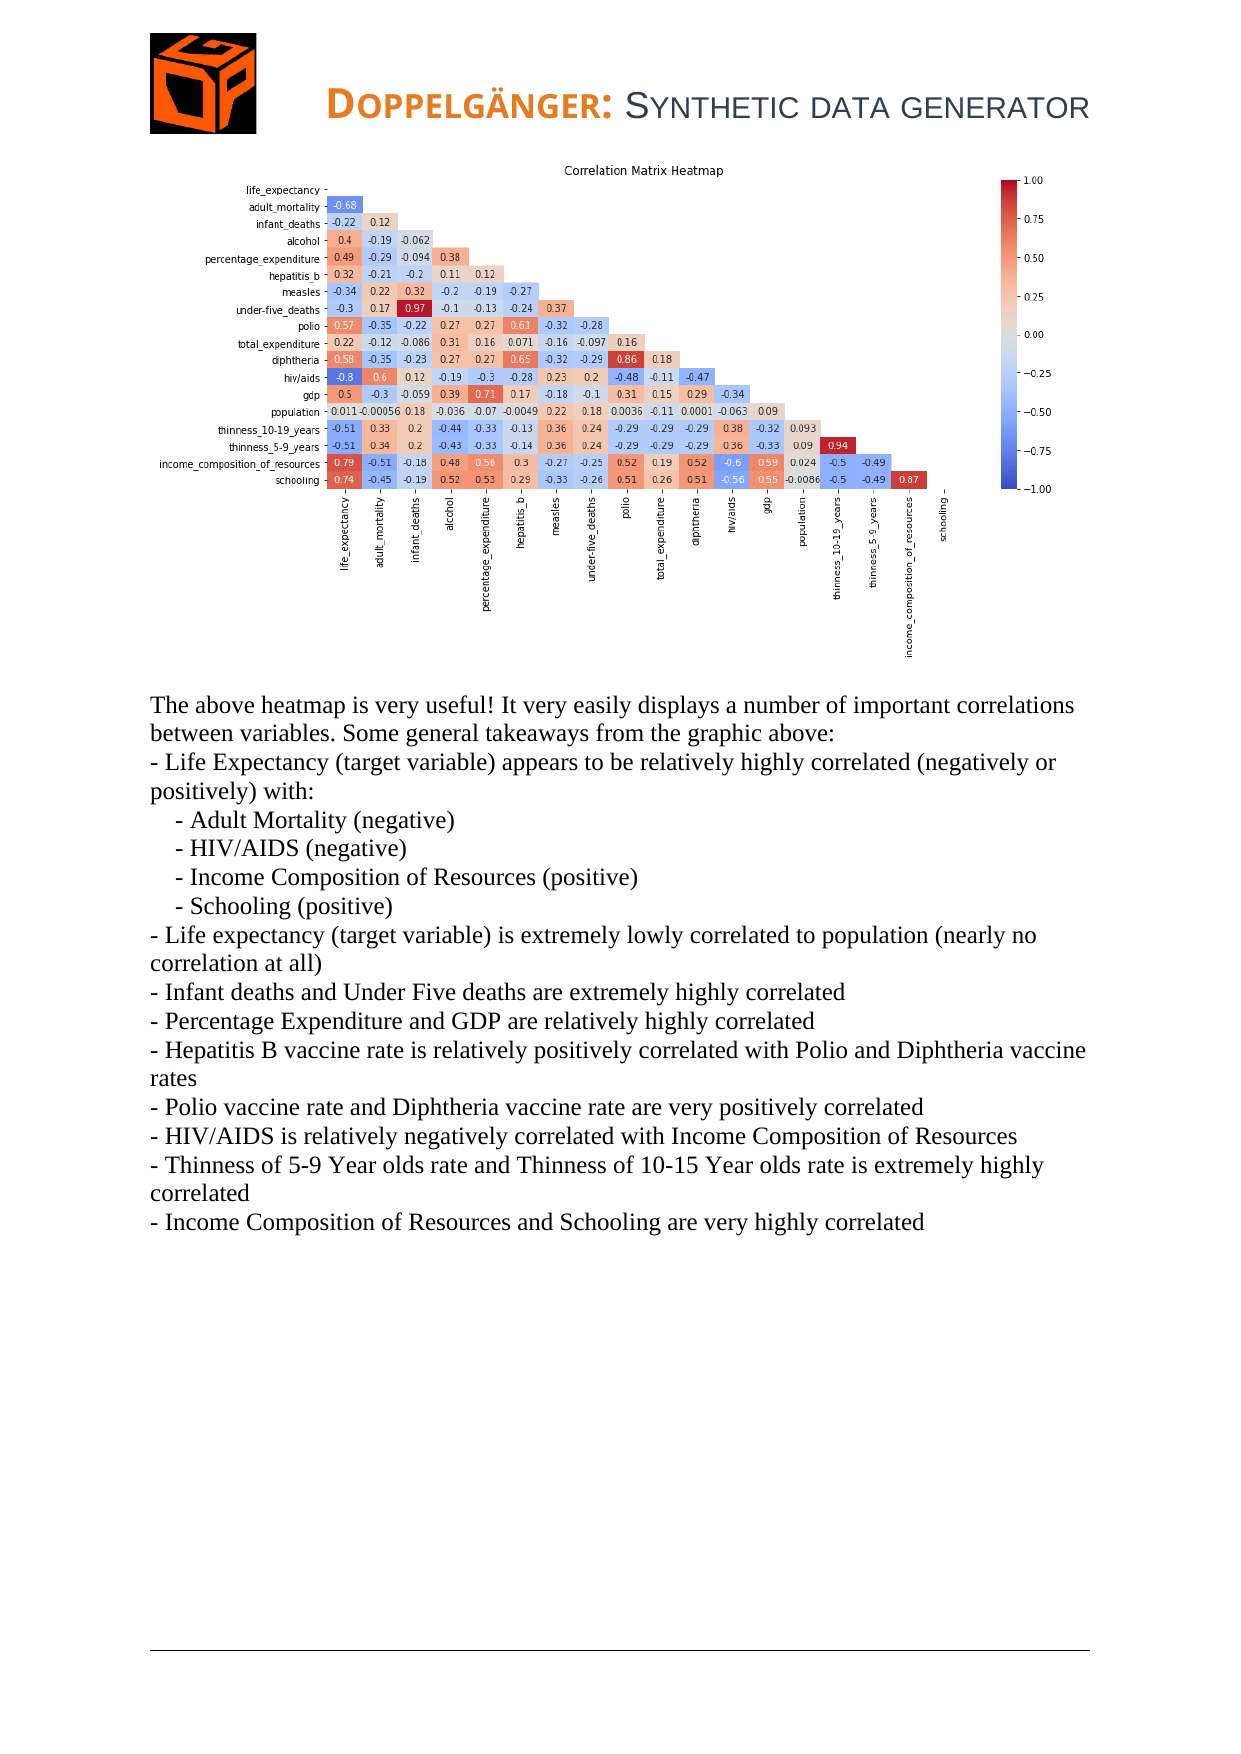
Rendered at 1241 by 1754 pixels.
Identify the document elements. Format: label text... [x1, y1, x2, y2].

text - HIV/AIDS (negative) [150, 833, 1090, 862]
text - Adult Mortality (negative) [150, 805, 1090, 833]
text - Life expectancy (target variable) is extremely lowly correlated to population (nearly no correlation at all) [150, 920, 1090, 977]
text - Percentage Expenditure and GDP are relatively highly correlated [150, 1006, 1090, 1035]
picture [150, 33, 257, 134]
text - Thinness of 5-9 Year olds rate and Thinness of 10-15 Year olds rate is extremely highly correlated [150, 1150, 1090, 1207]
text - Infant deaths and Under Five deaths are extremely highly correlated [150, 977, 1090, 1006]
text - Income Composition of Resources (positive) [150, 862, 1090, 891]
text The above heatmap is very useful! It very easily displays a number of important correlations between variables. Some general takeaways from the graphic above: [150, 690, 1090, 747]
text - Schooling (positive) [150, 891, 1090, 920]
text - Polio vaccine rate and Diphtheria vaccine rate are very positively correlated [150, 1092, 1090, 1121]
text - HIV/AIDS is relatively negatively correlated with Income Composition of Resources [150, 1121, 1090, 1150]
text - Income Composition of Resources and Schooling are very highly correlated [150, 1207, 1090, 1236]
text - Hepatitis B vaccine rate is relatively positively correlated with Polio and Diphtheria vaccine rates [150, 1035, 1090, 1092]
picture [150, 159, 1090, 690]
text - Life Expectancy (target variable) appears to be relatively highly correlated (negatively or positively) with: [150, 747, 1090, 805]
